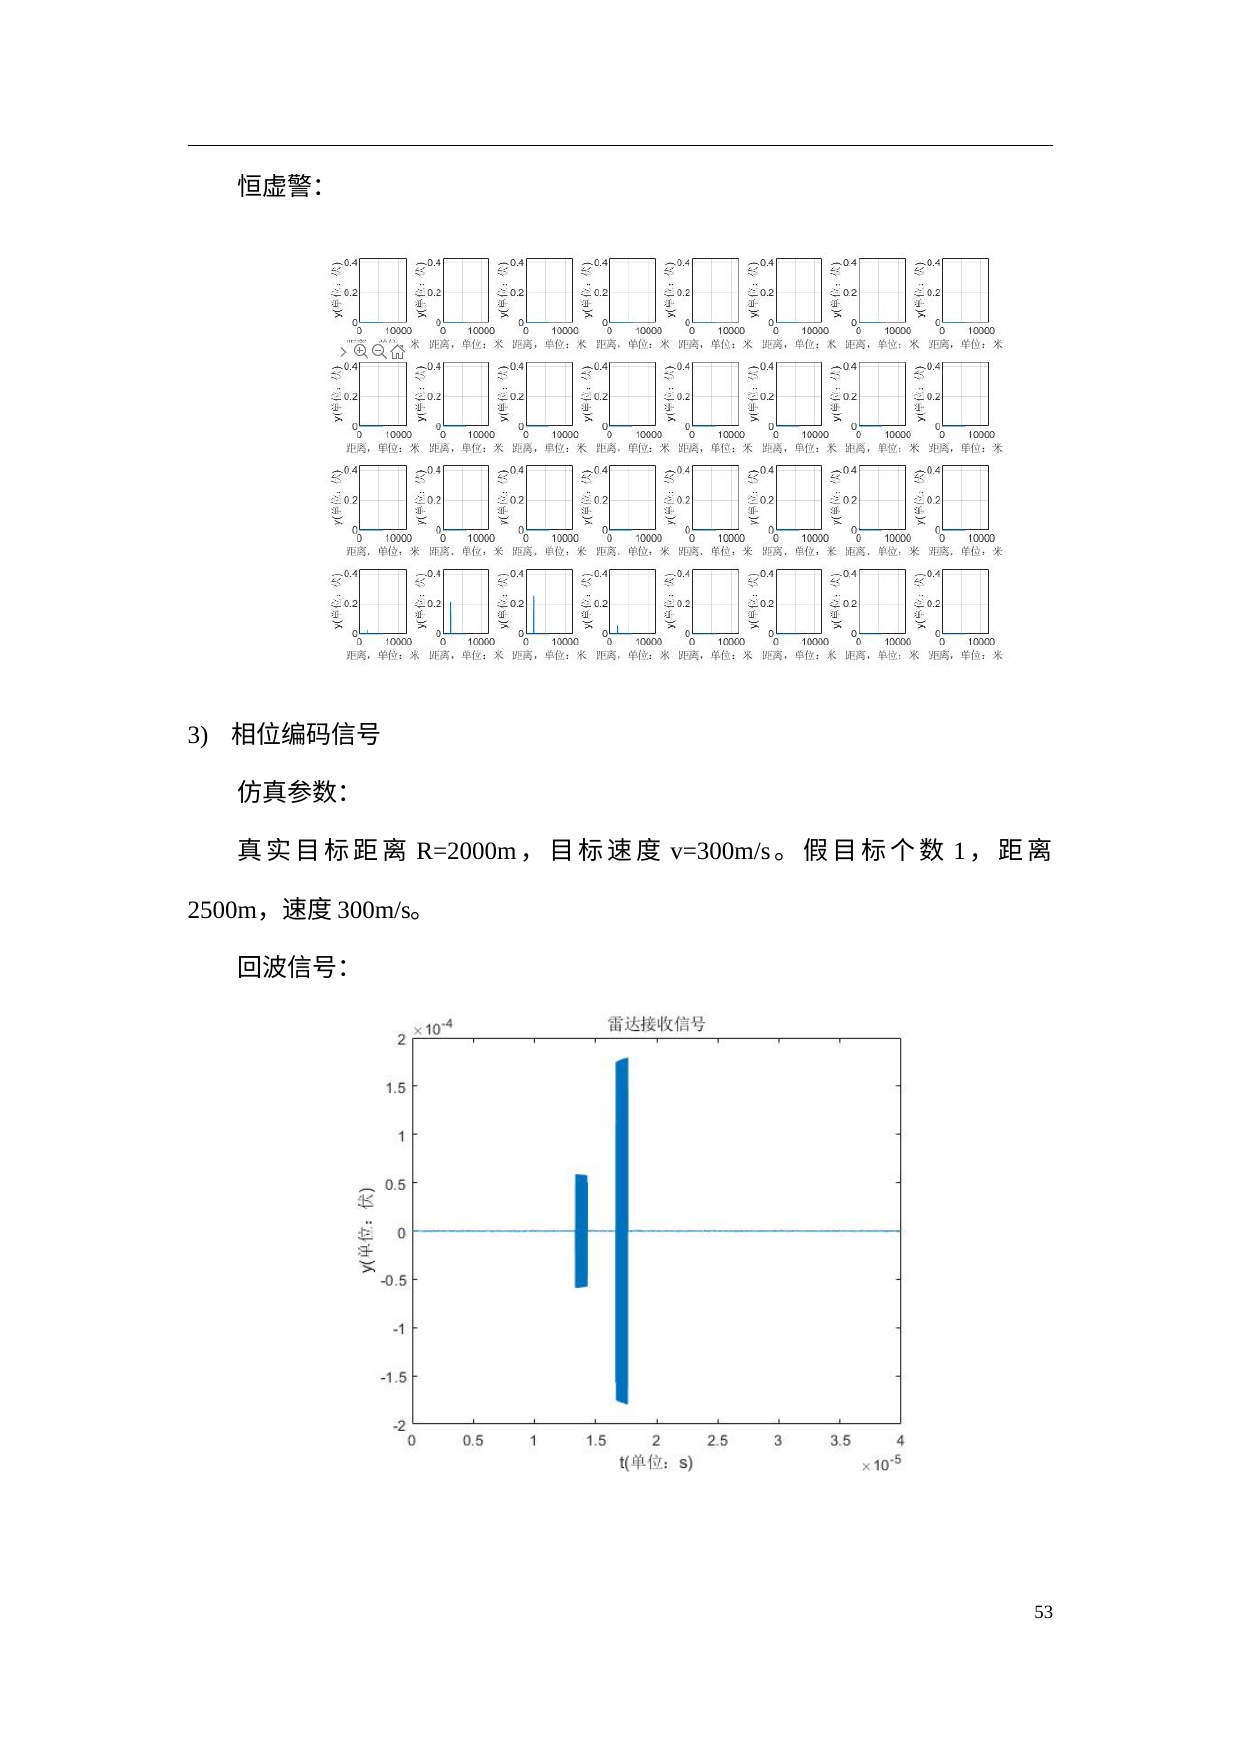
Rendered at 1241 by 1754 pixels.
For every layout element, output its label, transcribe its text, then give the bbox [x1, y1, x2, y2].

picture [237, 222, 1070, 695]
text 仿真参数： [187, 771, 1053, 810]
list 相位编码信号 [187, 713, 1053, 753]
text 回波信号： [187, 946, 1053, 986]
picture [330, 1003, 961, 1476]
text 恒虚警： [187, 164, 1053, 204]
text 真实目标距离R=2000m，目标速度v=300m/s。假目标个数1，距离2500m，速度300m/s。 [187, 828, 1053, 928]
